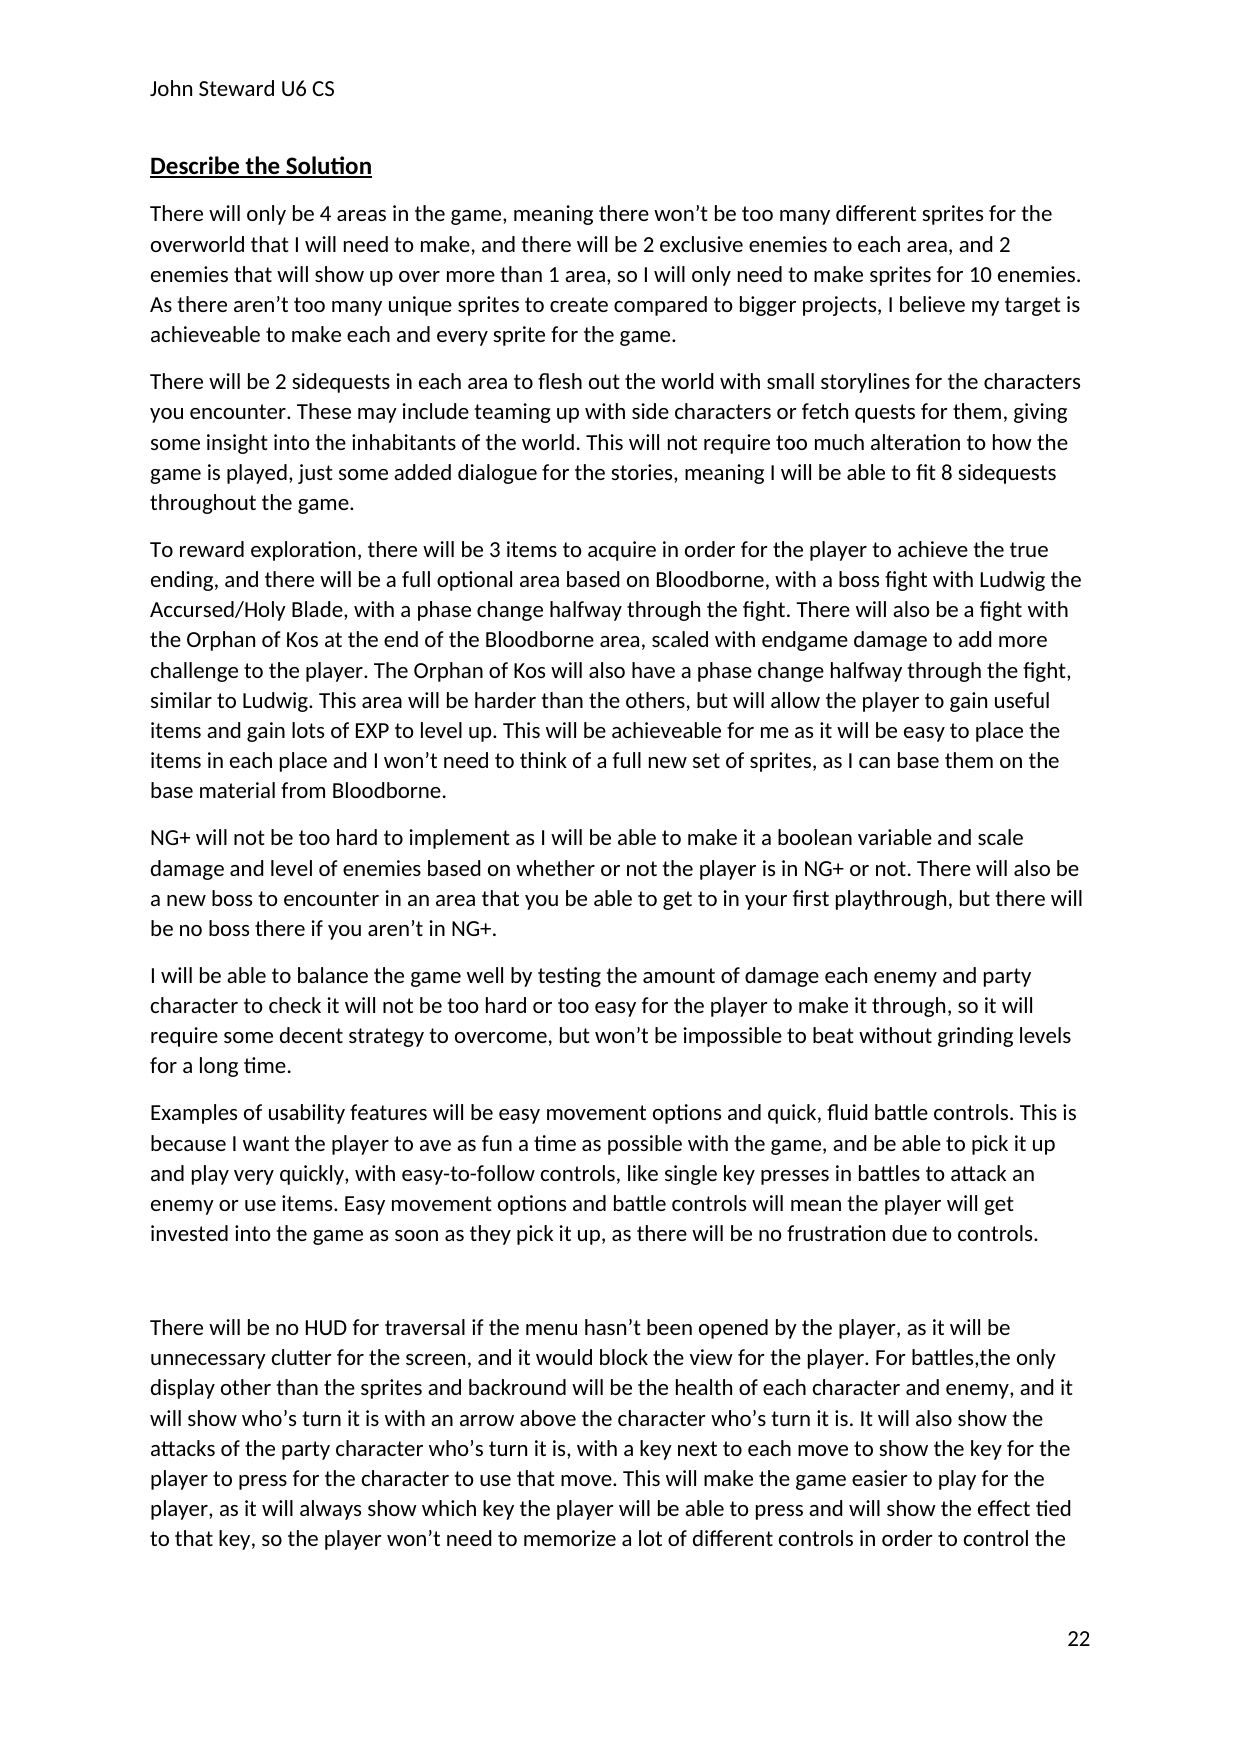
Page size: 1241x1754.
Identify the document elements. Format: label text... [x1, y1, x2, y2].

text Describe the Solution [150, 150, 1090, 181]
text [150, 1313, 1090, 1553]
text There will only be 4 areas in the game, meaning there won’t be too many different sprites for the overworld that I will need to make, and there will be 2 exclusive enemies to each area, and 2 enemies that will show up over more than 1 area, so I will only need to make sprites for 10 enemies. As there aren’t too many unique sprites to create compared to bigger projects, I believe my target is achieveable to make each and every sprite for the game. [150, 199, 1090, 348]
text There will be 2 sidequests in each area to flesh out the world with small storylines for the characters you encounter. These may include teaming up with side characters or fetch quests for them, giving some insight into the inhabitants of the world. This will not require too much alteration to how the game is played, just some added dialogue for the stories, meaning I will be able to fit 8 sidequests throughout the game. [150, 367, 1090, 516]
text NG+ will not be too hard to implement as I will be able to make it a boolean variable and scale damage and level of enemies based on whether or not the player is in NG+ or not. There will also be a new boss to encounter in an area that you be able to get to in your first playthrough, but there will be no boss there if you aren’t in NG+. [150, 823, 1090, 942]
text To reward exploration, there will be 3 items to acquire in order for the player to achieve the true ending, and there will be a full optional area based on Bloodborne, with a boss fight with Ludwig the Accursed/Holy Blade, with a phase change halfway through the fight. There will also be a fight with the Orphan of Kos at the end of the Bloodborne area, scaled with endgame damage to add more challenge to the player. The Orphan of Kos will also have a phase change halfway through the fight, similar to Ludwig. This area will be harder than the others, but will allow the player to gain useful items and gain lots of EXP to level up. This will be achieveable for me as it will be easy to place the items in each place and I won’t need to think of a full new set of sprites, as I can base them on the base material from Bloodborne. [150, 535, 1090, 805]
text I will be able to balance the game well by testing the amount of damage each enemy and party character to check it will not be too hard or too easy for the player to make it through, so it will require some decent strategy to overcome, but won’t be impossible to beat without grinding levels for a long time. [150, 961, 1090, 1080]
text Examples of usability features will be easy movement options and quick, fluid battle controls. This is because I want the player to ave as fun a time as possible with the game, and be able to pick it up and play very quickly, with easy-to-follow controls, like single key presses in battles to attack an enemy or use items. Easy movement options and battle controls will mean the player will get invested into the game as soon as they pick it up, as there will be no frustration due to controls. [150, 1098, 1090, 1247]
